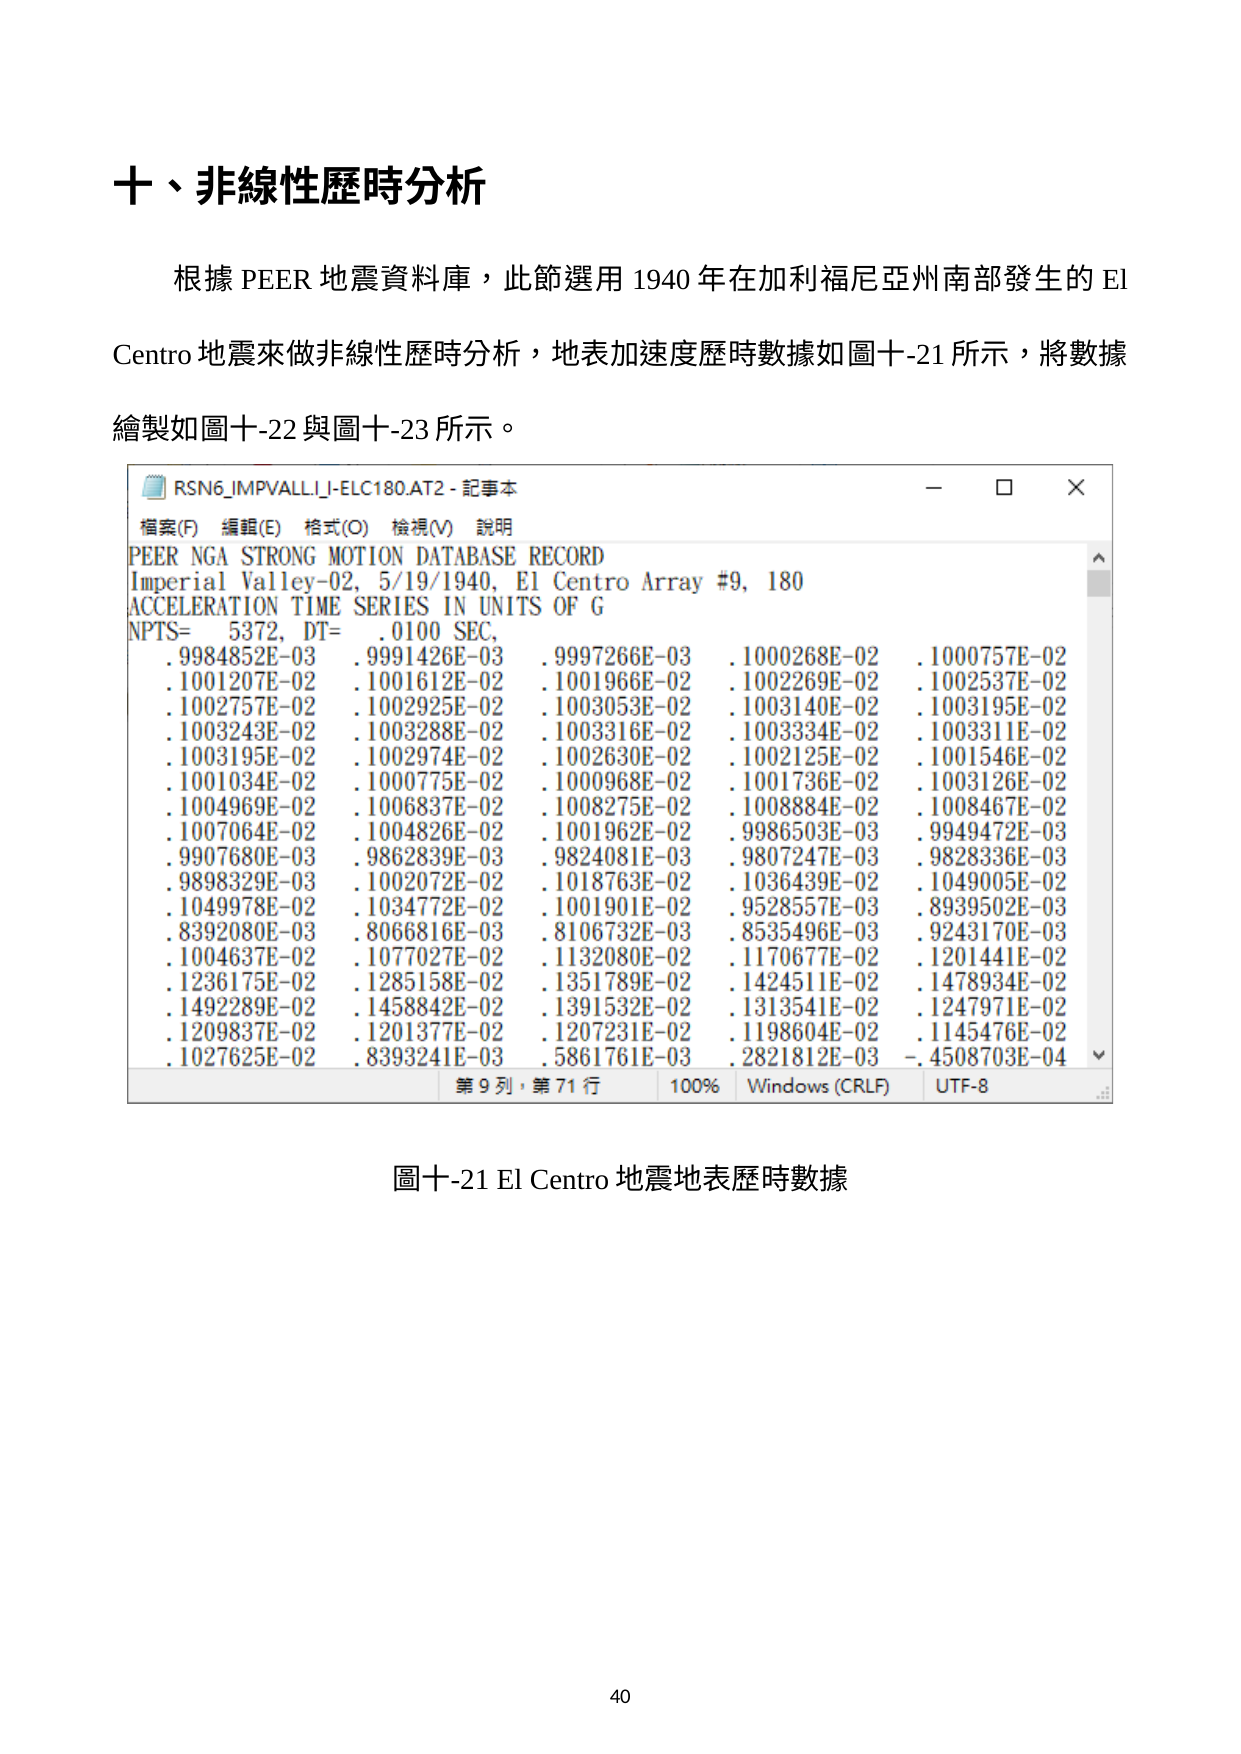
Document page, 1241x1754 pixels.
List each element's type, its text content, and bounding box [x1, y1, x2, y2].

subtitle 非線性歷時分析 [112, 146, 1128, 221]
picture [127, 464, 1114, 1104]
